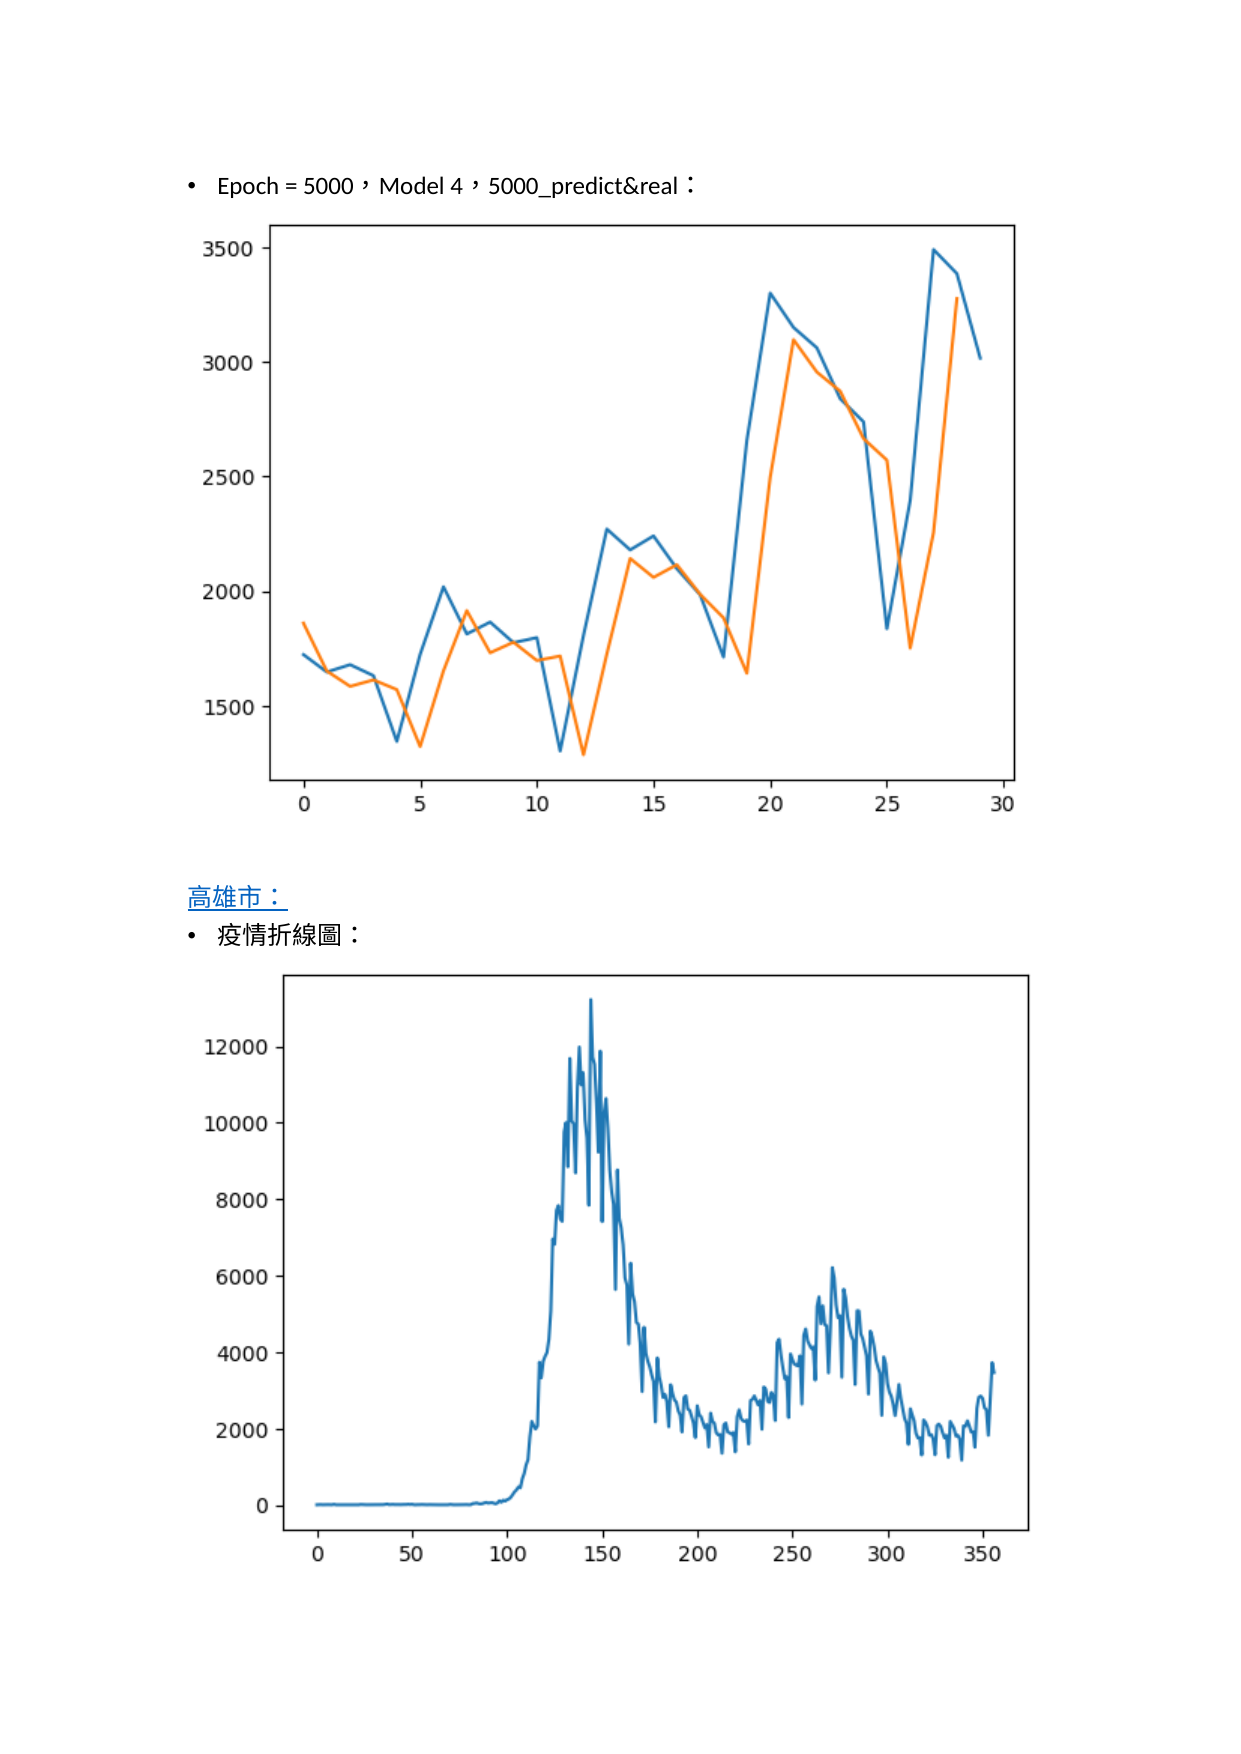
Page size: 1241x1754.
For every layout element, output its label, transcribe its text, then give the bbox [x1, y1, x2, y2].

picture [187, 211, 1032, 831]
list Epoch = 5000，Model 4，5000_predict&real： [187, 164, 1053, 202]
text 高雄市： [187, 877, 1053, 914]
picture [187, 960, 1043, 1581]
list 疫情折線圖： [187, 914, 1053, 952]
